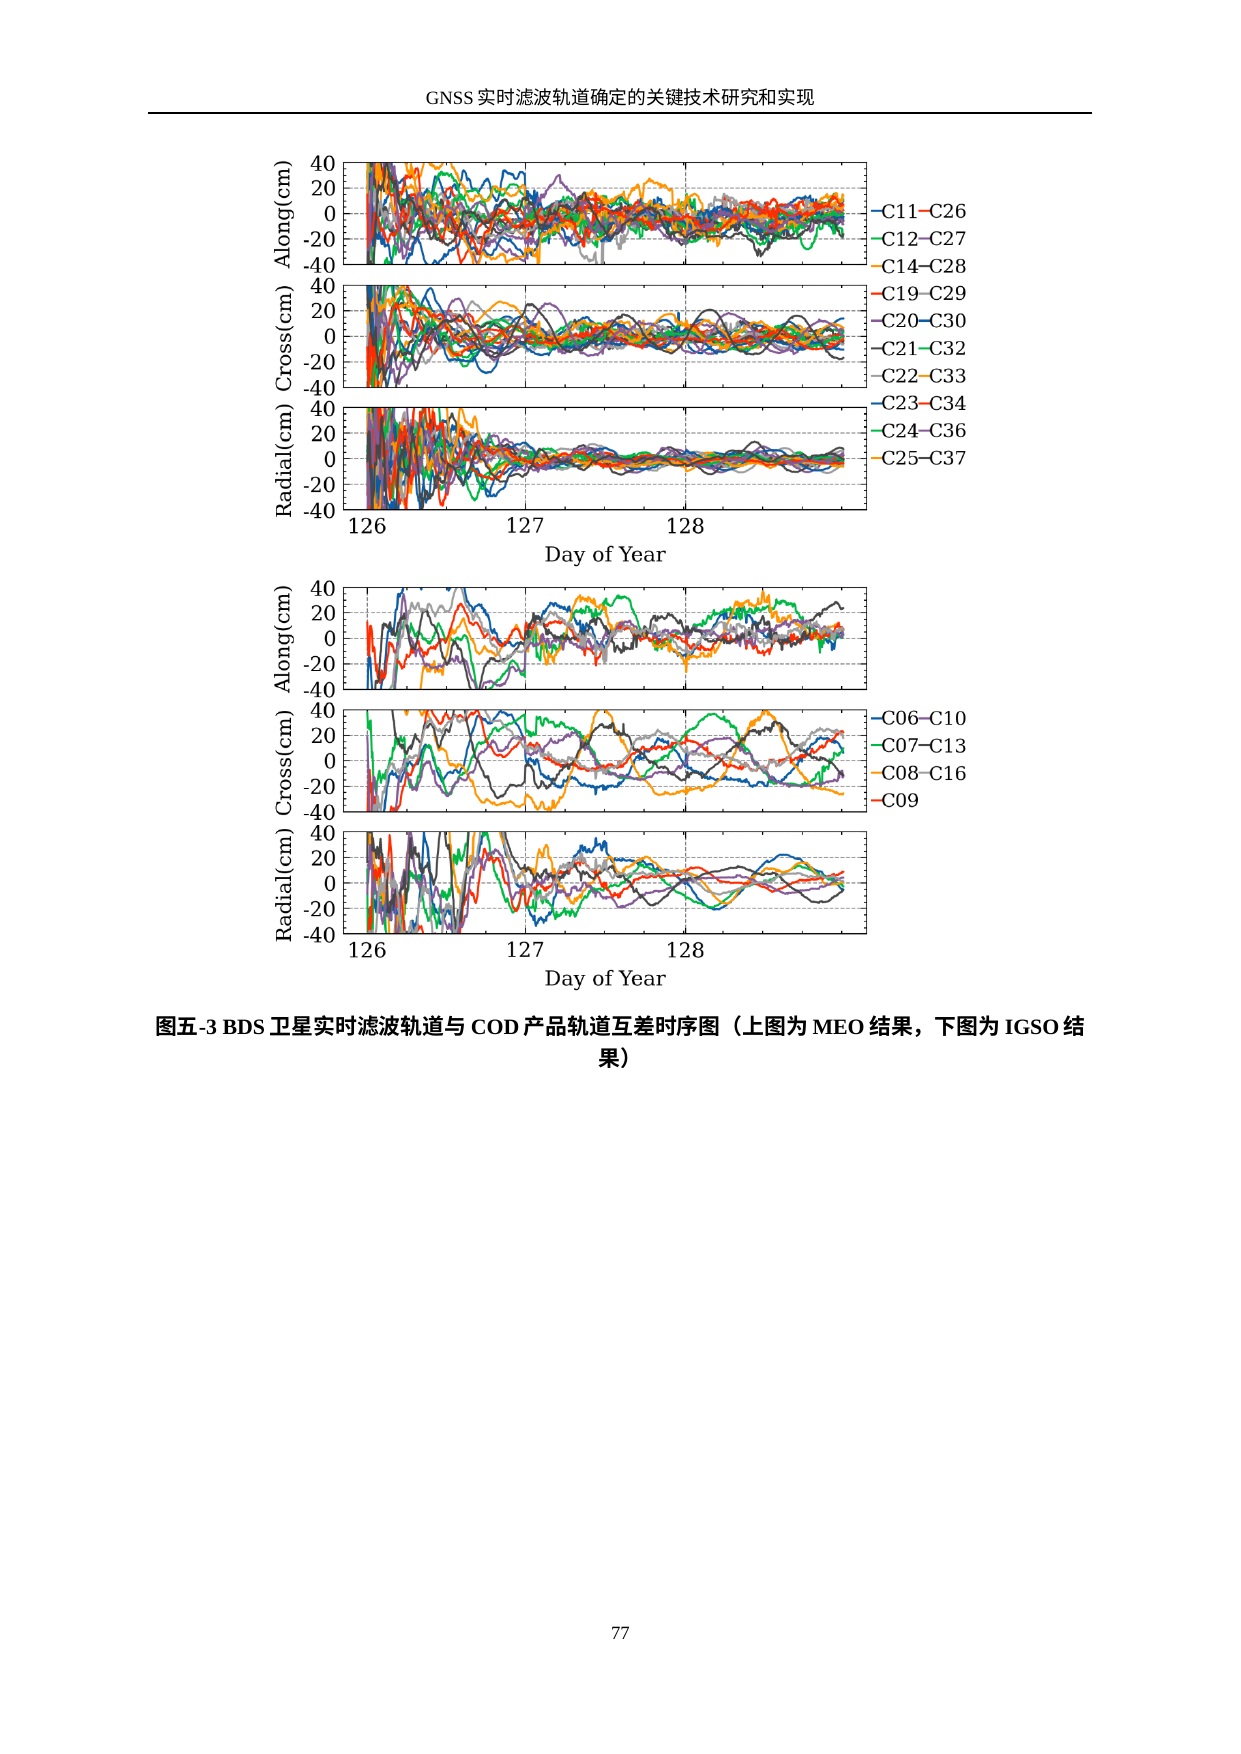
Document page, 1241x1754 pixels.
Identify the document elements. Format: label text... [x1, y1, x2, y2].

text BDS卫星实时滤波轨道与COD产品轨道互差时序图（上图为MEO结果，下图为IGSO结果） [148, 1009, 1092, 1072]
picture [266, 147, 974, 997]
